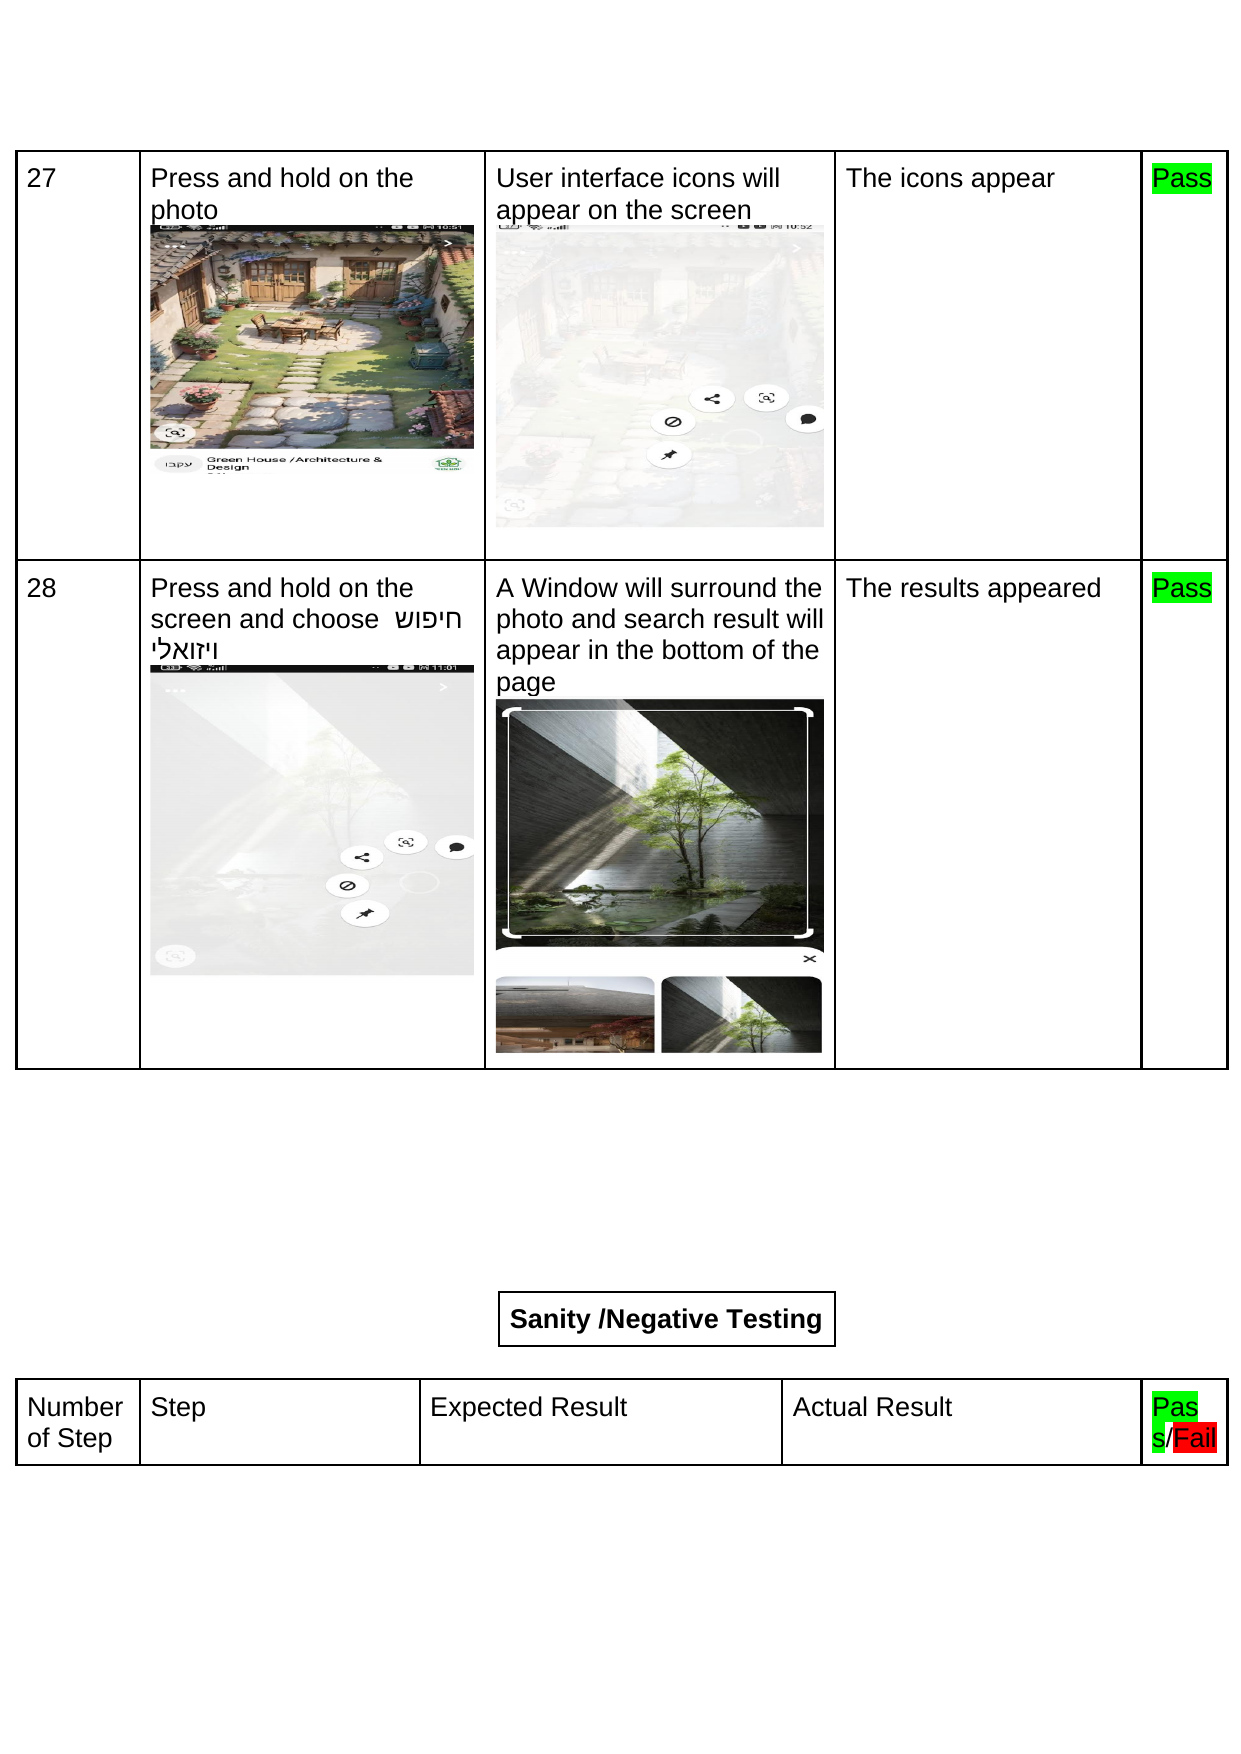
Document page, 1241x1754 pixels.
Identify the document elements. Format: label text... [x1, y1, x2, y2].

table_cell 28 [18, 561, 139, 1068]
table_cell User interface icons will appear on the screen [486, 152, 834, 559]
picture [495, 696, 824, 1058]
table_header Actual Result [783, 1380, 1140, 1464]
picture [150, 225, 474, 474]
table_header Step [141, 1380, 419, 1464]
picture [495, 225, 824, 530]
table_header Sanity /Negative Testing [500, 1293, 834, 1345]
table_cell Press and hold on the photo [141, 152, 484, 559]
table_header Number of Step [18, 1380, 139, 1464]
table_cell Pass [1143, 561, 1226, 1068]
table_cell The results appeared [836, 561, 1140, 1068]
table_header Pass/Fail [1143, 1380, 1226, 1464]
table_cell A Window will surround the photo and search result will appear in the bottom of the page [486, 561, 834, 1068]
picture [150, 665, 474, 983]
table_cell Press and hold on the screen and choose חיפוש ויזואלי [141, 561, 484, 1068]
table_cell The icons appear [836, 152, 1140, 559]
table_cell Pass [1143, 152, 1226, 559]
table_cell 27 [18, 152, 139, 559]
table_header Expected Result [421, 1380, 781, 1464]
